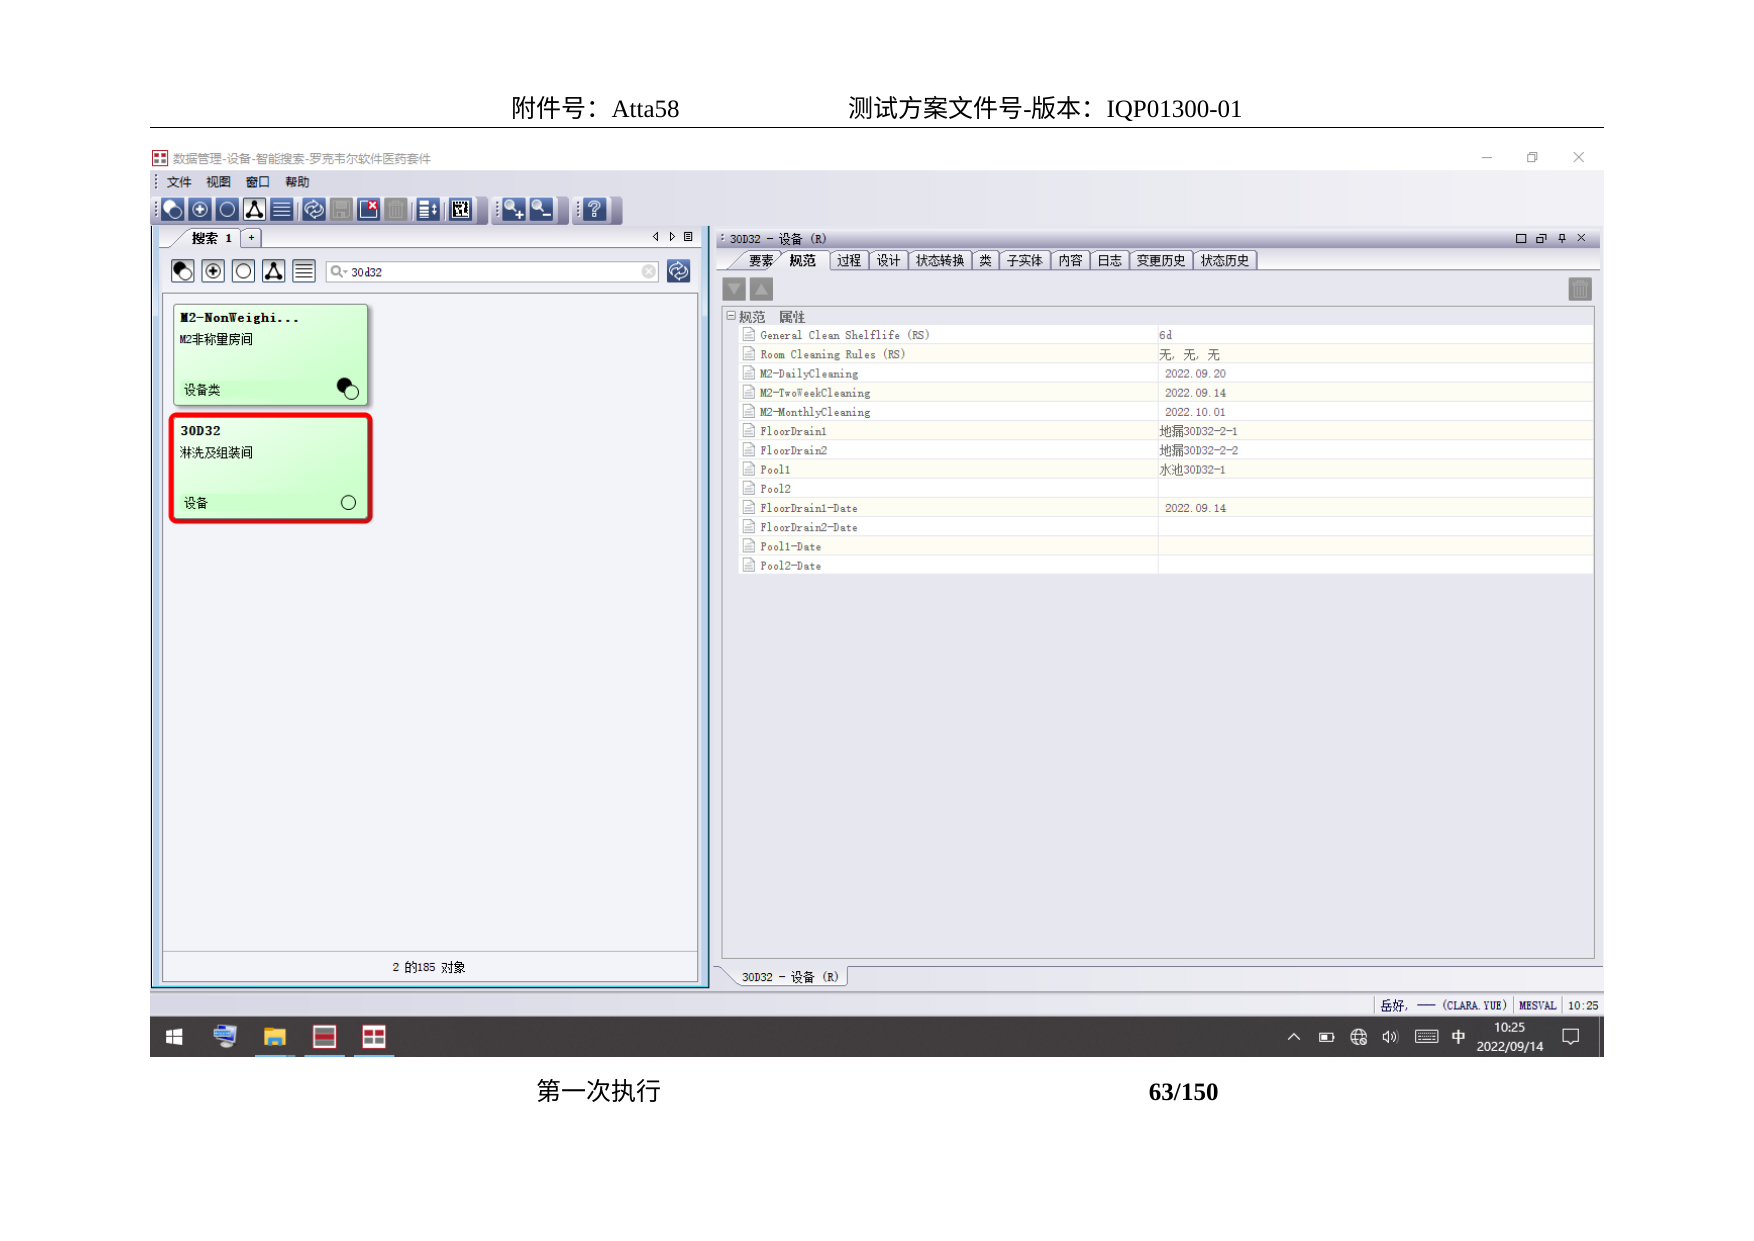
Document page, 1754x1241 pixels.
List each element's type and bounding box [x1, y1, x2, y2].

picture [150, 147, 1604, 1057]
